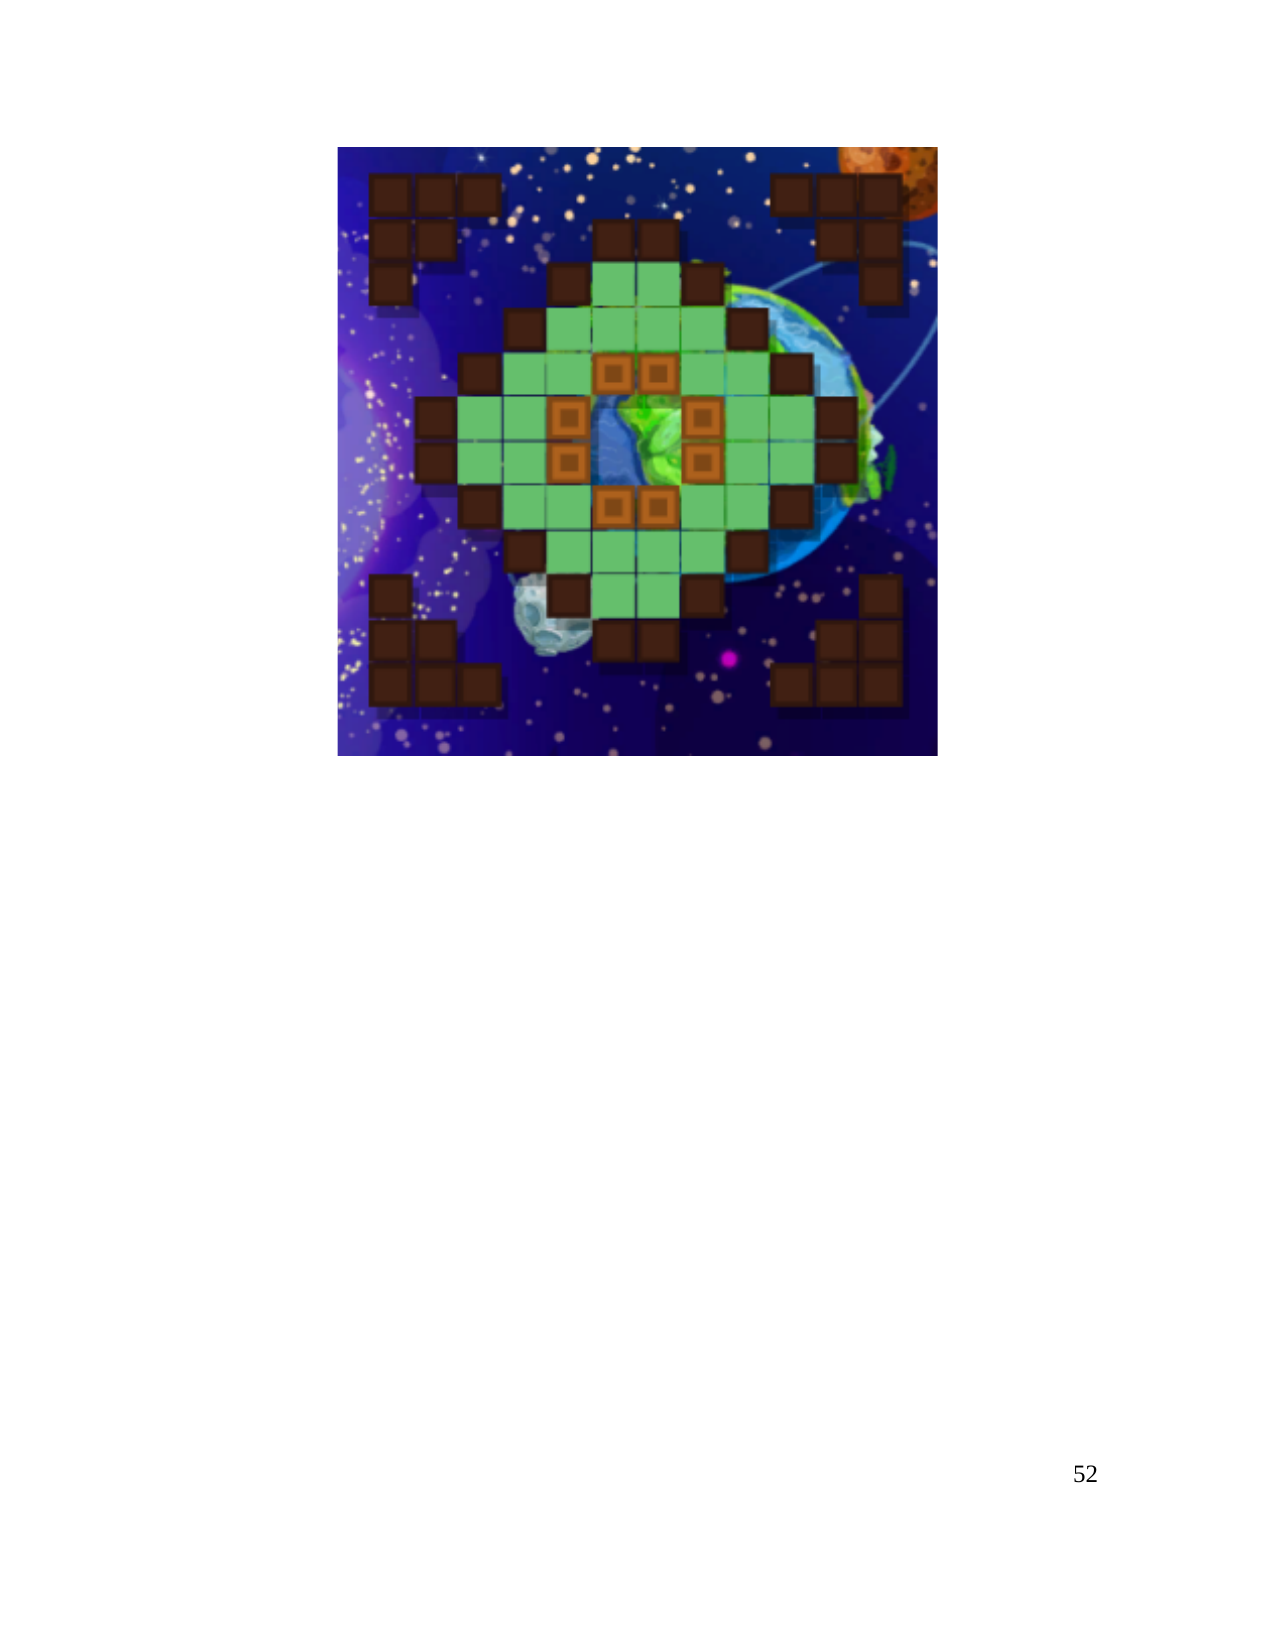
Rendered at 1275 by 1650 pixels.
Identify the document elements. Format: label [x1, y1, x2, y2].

picture [337, 147, 938, 756]
